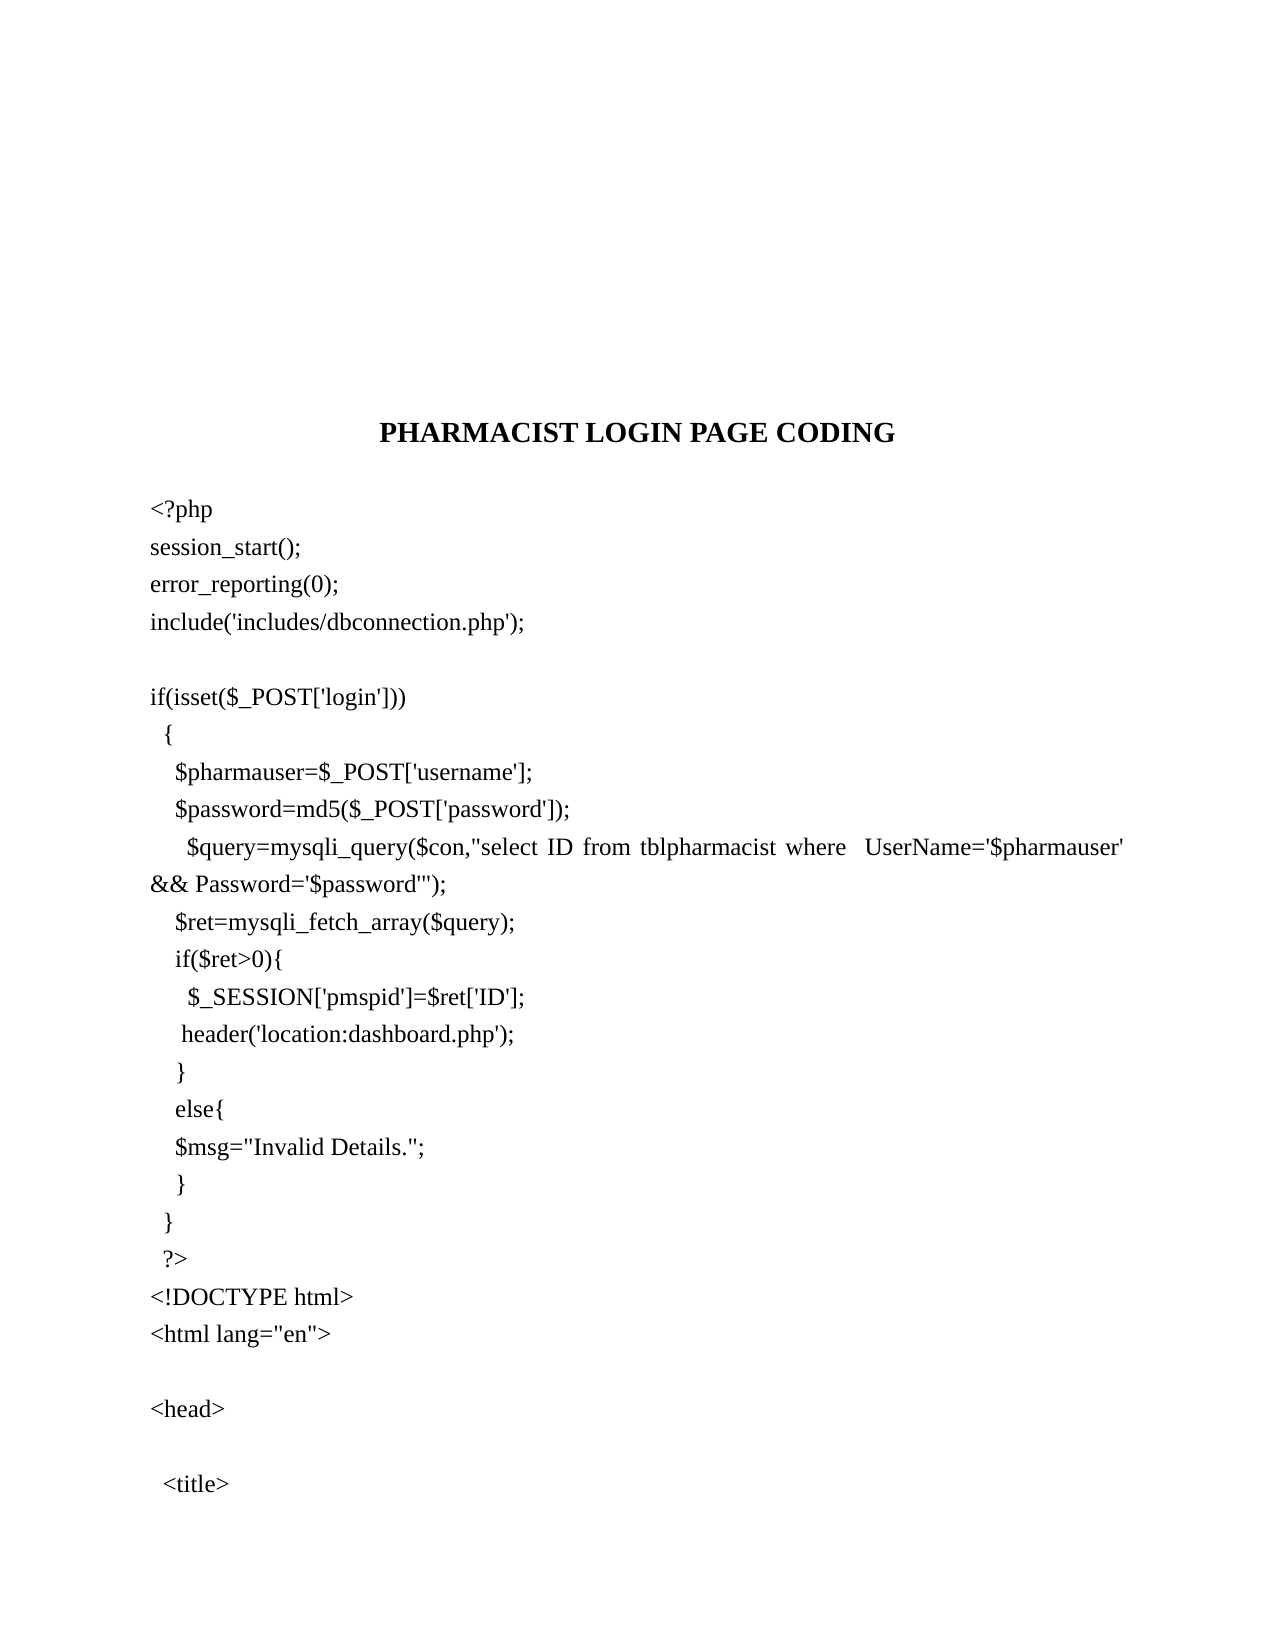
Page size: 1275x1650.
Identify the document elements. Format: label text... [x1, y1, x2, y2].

text } [150, 1050, 1125, 1087]
text } [150, 1162, 1125, 1200]
text else{ [150, 1087, 1125, 1125]
text <html lang="en"> [150, 1312, 1125, 1350]
text $ret=mysqli_fetch_array($query); [150, 900, 1125, 937]
text if(isset($_POST['login'])) [150, 675, 1125, 712]
text PHARMACIST LOGIN PAGE CODING [150, 412, 1125, 450]
text <title> [150, 1462, 1125, 1500]
text ?> [150, 1237, 1125, 1275]
text $query=mysqli_query($con,"select ID from tblpharmacist where UserName='$pharmauser' && Password='$password'"); [150, 825, 1125, 900]
text if($ret>0){ [150, 937, 1125, 975]
text <head> [150, 1387, 1125, 1425]
text $msg="Invalid Details."; [150, 1125, 1125, 1162]
text <?php [150, 487, 1125, 525]
text session_start(); [150, 525, 1125, 562]
text error_reporting(0); [150, 562, 1125, 600]
text { [150, 712, 1125, 750]
text <!DOCTYPE html> [150, 1275, 1125, 1312]
text include('includes/dbconnection.php'); [150, 600, 1125, 637]
text $_SESSION['pmspid']=$ret['ID']; [150, 975, 1125, 1012]
text $password=md5($_POST['password']); [150, 787, 1125, 825]
text } [150, 1200, 1125, 1237]
text $pharmauser=$_POST['username']; [150, 750, 1125, 787]
text header('location:dashboard.php'); [150, 1012, 1125, 1050]
